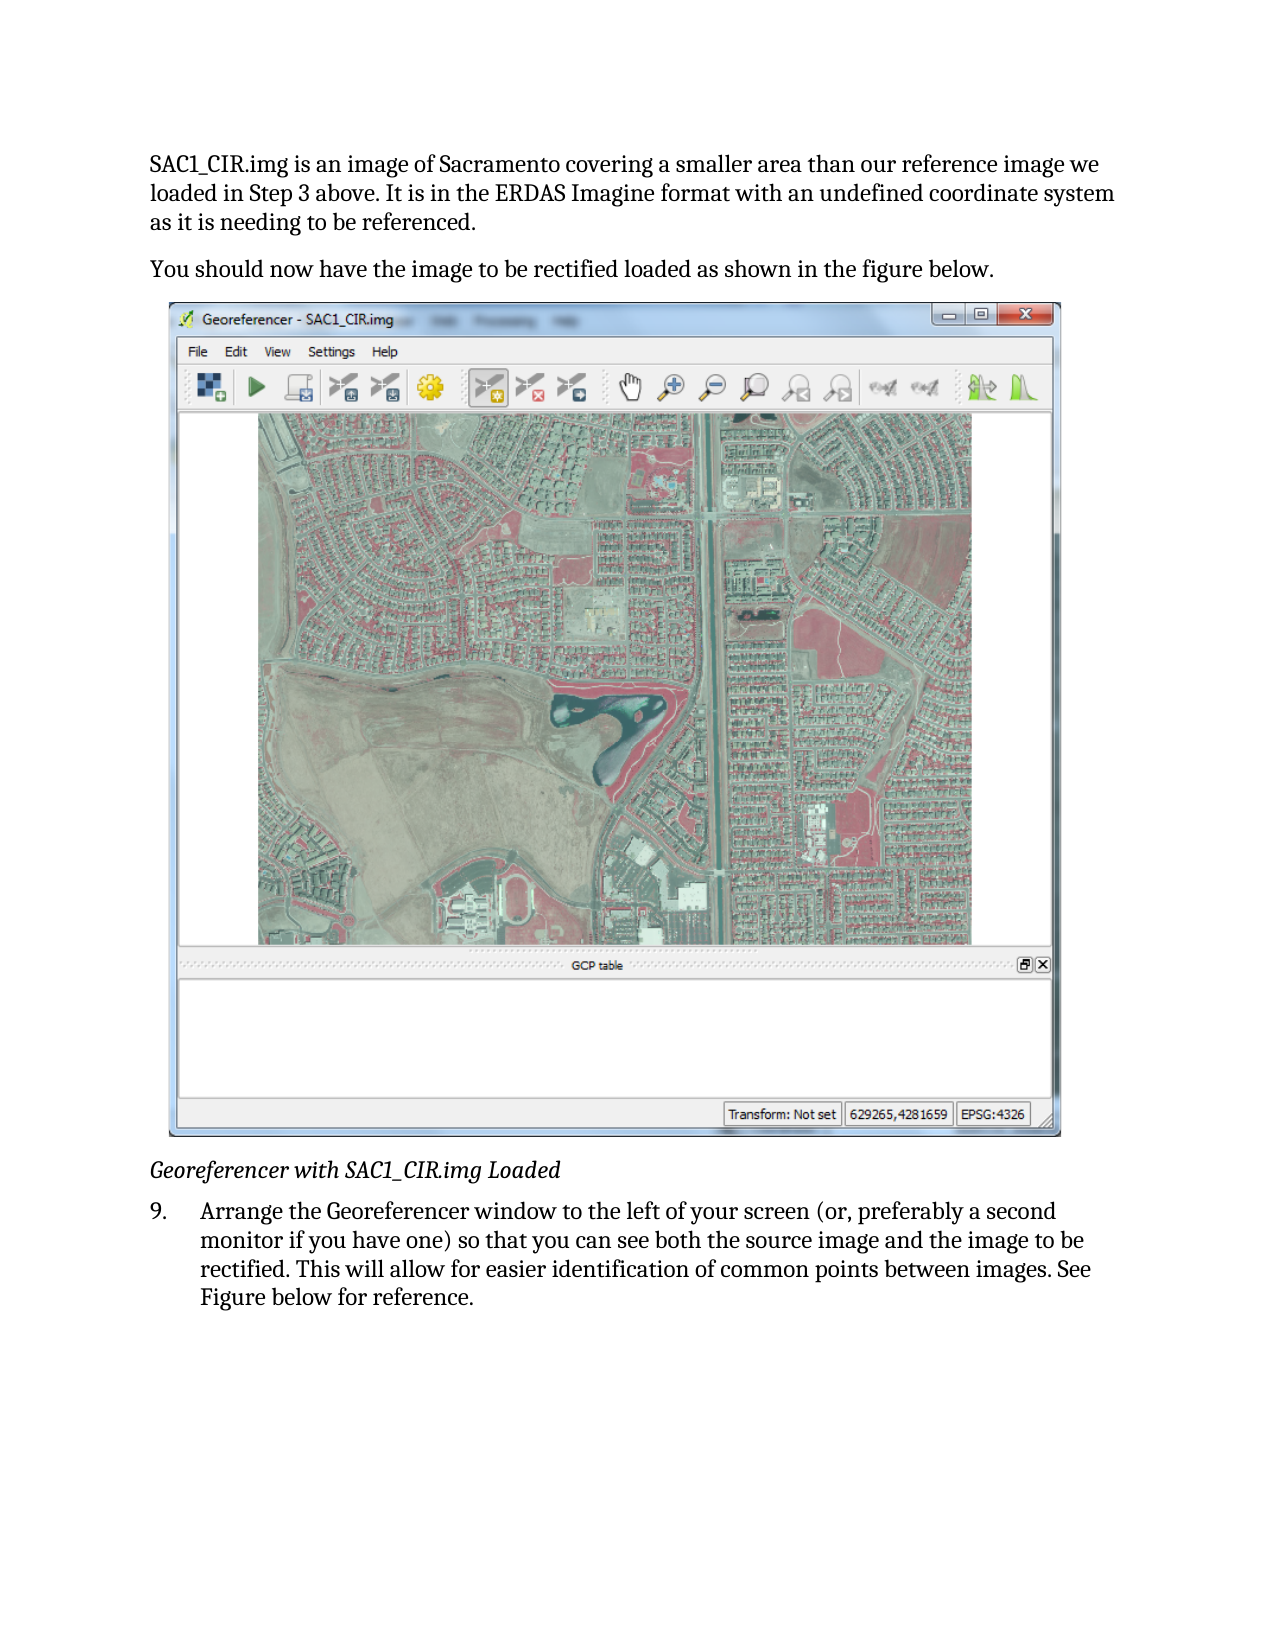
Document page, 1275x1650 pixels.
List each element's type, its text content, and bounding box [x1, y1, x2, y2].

text SAC1_CIR.img is an image of Sacramento covering a smaller area than our reference image we loaded in Step 3 above. It is in the ERDAS Imagine format with an undefined coordinate system as it is needing to be referenced. [150, 150, 1125, 236]
list Arrange the Georeferencer window to the left of your screen (or, preferably a second monitor if you have one) so that you can see both the source image and the image to be rectified. This will allow for easier identification of common points between images. See Figure below for reference. [150, 1197, 1125, 1312]
text Georeferencer with SAC1_CIR.img Loaded [150, 1156, 1125, 1184]
picture [168, 302, 1062, 1137]
text You should now have the image to be rectified loaded as shown in the figure below. [150, 255, 1125, 284]
